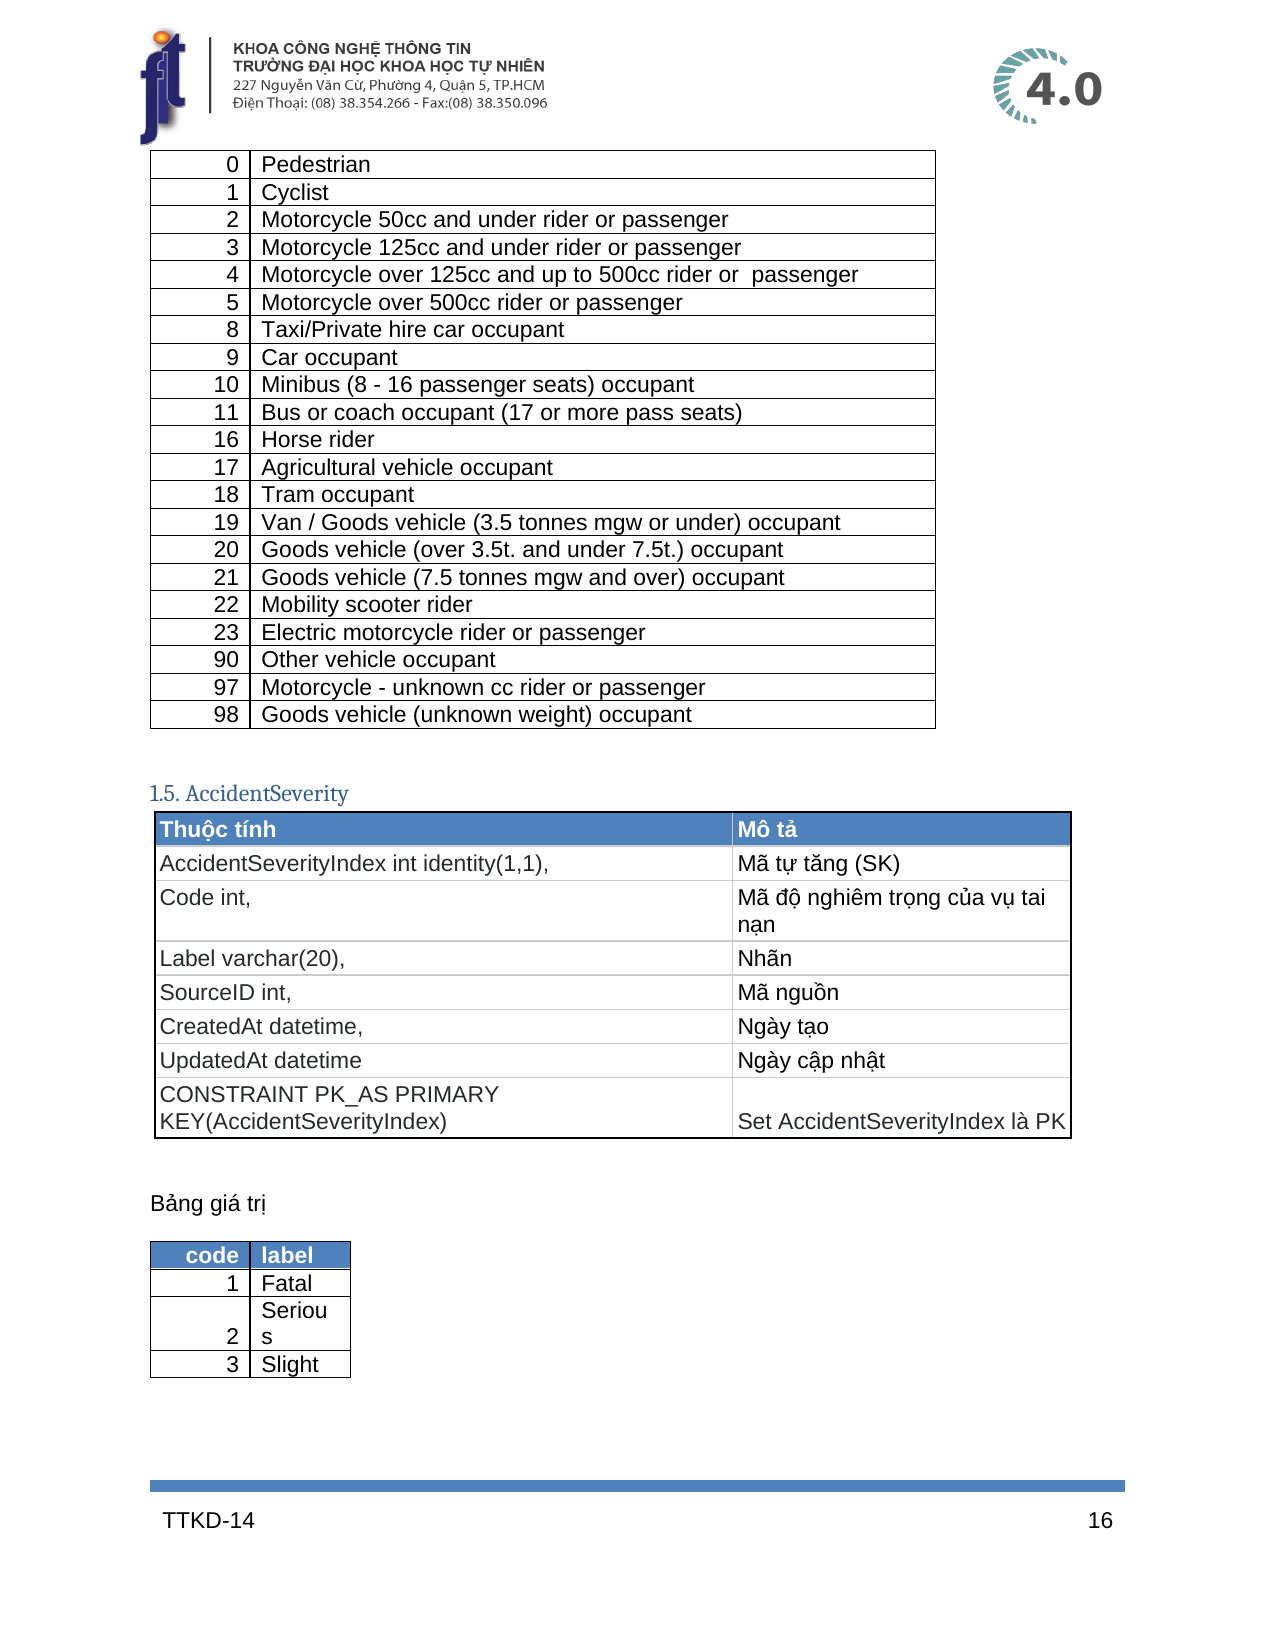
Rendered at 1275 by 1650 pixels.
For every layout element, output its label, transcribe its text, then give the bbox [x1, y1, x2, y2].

table_cell 0 [151, 151, 249, 177]
table_cell Ngày cập nhật [733, 1044, 1070, 1077]
picture [985, 41, 1108, 127]
table_cell Ngày tạo [733, 1010, 1070, 1043]
table_cell 2 [151, 206, 249, 232]
table_cell CreatedAt datetime, [156, 1010, 732, 1043]
table_cell Agricultural vehicle occupant [251, 454, 935, 480]
table_cell Nhãn [733, 942, 1070, 974]
table_cell Horse rider [251, 426, 935, 452]
table_cell 22 [151, 591, 249, 617]
table_cell Pedestrian [251, 151, 935, 177]
table_cell 10 [151, 371, 249, 397]
table_cell Slight [251, 1351, 350, 1377]
table_cell Minibus (8 - 16 passenger seats) occupant [251, 371, 935, 397]
table_cell Motorcycle - unknown cc rider or passenger [251, 674, 935, 700]
table_cell 1 [151, 179, 249, 205]
table_cell 5 [151, 289, 249, 315]
table_cell Taxi/Private hire car occupant [251, 316, 935, 342]
table_cell 97 [151, 674, 249, 700]
table_cell 11 [151, 399, 249, 425]
table_header label [251, 1242, 350, 1268]
table_cell 3 [151, 234, 249, 260]
table_cell Mobility scooter rider [251, 591, 935, 617]
subtitle 1.5. AccidentSeverity [150, 779, 1125, 807]
table_cell 23 [151, 619, 249, 645]
table_cell Code int, [156, 881, 732, 940]
table_cell Motorcycle 125cc and under rider or passenger [251, 234, 935, 260]
table_cell Serious [251, 1297, 350, 1350]
table_cell Set AccidentSeverityIndex là PK [733, 1078, 1070, 1137]
table_cell 3 [151, 1351, 249, 1377]
picture [117, 21, 580, 167]
table_cell Goods vehicle (7.5 tonnes mgw and over) occupant [251, 564, 935, 590]
table_header code [151, 1242, 249, 1268]
table_cell 9 [151, 344, 249, 370]
table_cell 21 [151, 564, 249, 590]
table_cell Van / Goods vehicle (3.5 tonnes mgw or under) occupant [251, 509, 935, 535]
table_cell Cyclist [251, 179, 935, 205]
table_cell 2 [151, 1297, 249, 1350]
table_cell 98 [151, 701, 249, 727]
table_header Thuộc tính [156, 813, 732, 845]
table_cell SourceID int, [156, 976, 732, 1008]
table_cell CONSTRAINT PK_AS PRIMARY KEY(AccidentSeverityIndex) [156, 1078, 732, 1137]
text Bảng giá trị [150, 1190, 1125, 1216]
table_cell 16 [151, 426, 249, 452]
table_cell Other vehicle occupant [251, 646, 935, 672]
table_cell Mã nguồn [733, 976, 1070, 1008]
table_cell 20 [151, 536, 249, 562]
table_cell 1 [151, 1270, 249, 1296]
table_header Mô tả [733, 813, 1070, 845]
table_cell Car occupant [251, 344, 935, 370]
table_cell Tram occupant [251, 481, 935, 507]
table_cell 4 [151, 261, 249, 287]
table_cell Fatal [251, 1270, 350, 1296]
table_cell 19 [151, 509, 249, 535]
table_cell Motorcycle 50cc and under rider or passenger [251, 206, 935, 232]
table_cell AccidentSeverityIndex int identity(1,1), [156, 847, 732, 879]
table_cell Bus or coach occupant (17 or more pass seats) [251, 399, 935, 425]
table_cell 17 [151, 454, 249, 480]
table_cell Electric motorcycle rider or passenger [251, 619, 935, 645]
table_cell Goods vehicle (over 3.5t. and under 7.5t.) occupant [251, 536, 935, 562]
table_cell Motorcycle over 125cc and up to 500cc rider or passenger [251, 261, 935, 287]
table_cell Mã tự tăng (SK) [733, 847, 1070, 879]
table_cell 90 [151, 646, 249, 672]
table_cell Motorcycle over 500cc rider or passenger [251, 289, 935, 315]
table_cell UpdatedAt datetime [156, 1044, 732, 1077]
table_cell Mã độ nghiêm trọng của vụ tai nạn [733, 881, 1070, 940]
table_cell 18 [151, 481, 249, 507]
table_cell 8 [151, 316, 249, 342]
table_cell Goods vehicle (unknown weight) occupant [251, 701, 935, 727]
table_cell Label varchar(20), [156, 942, 732, 974]
